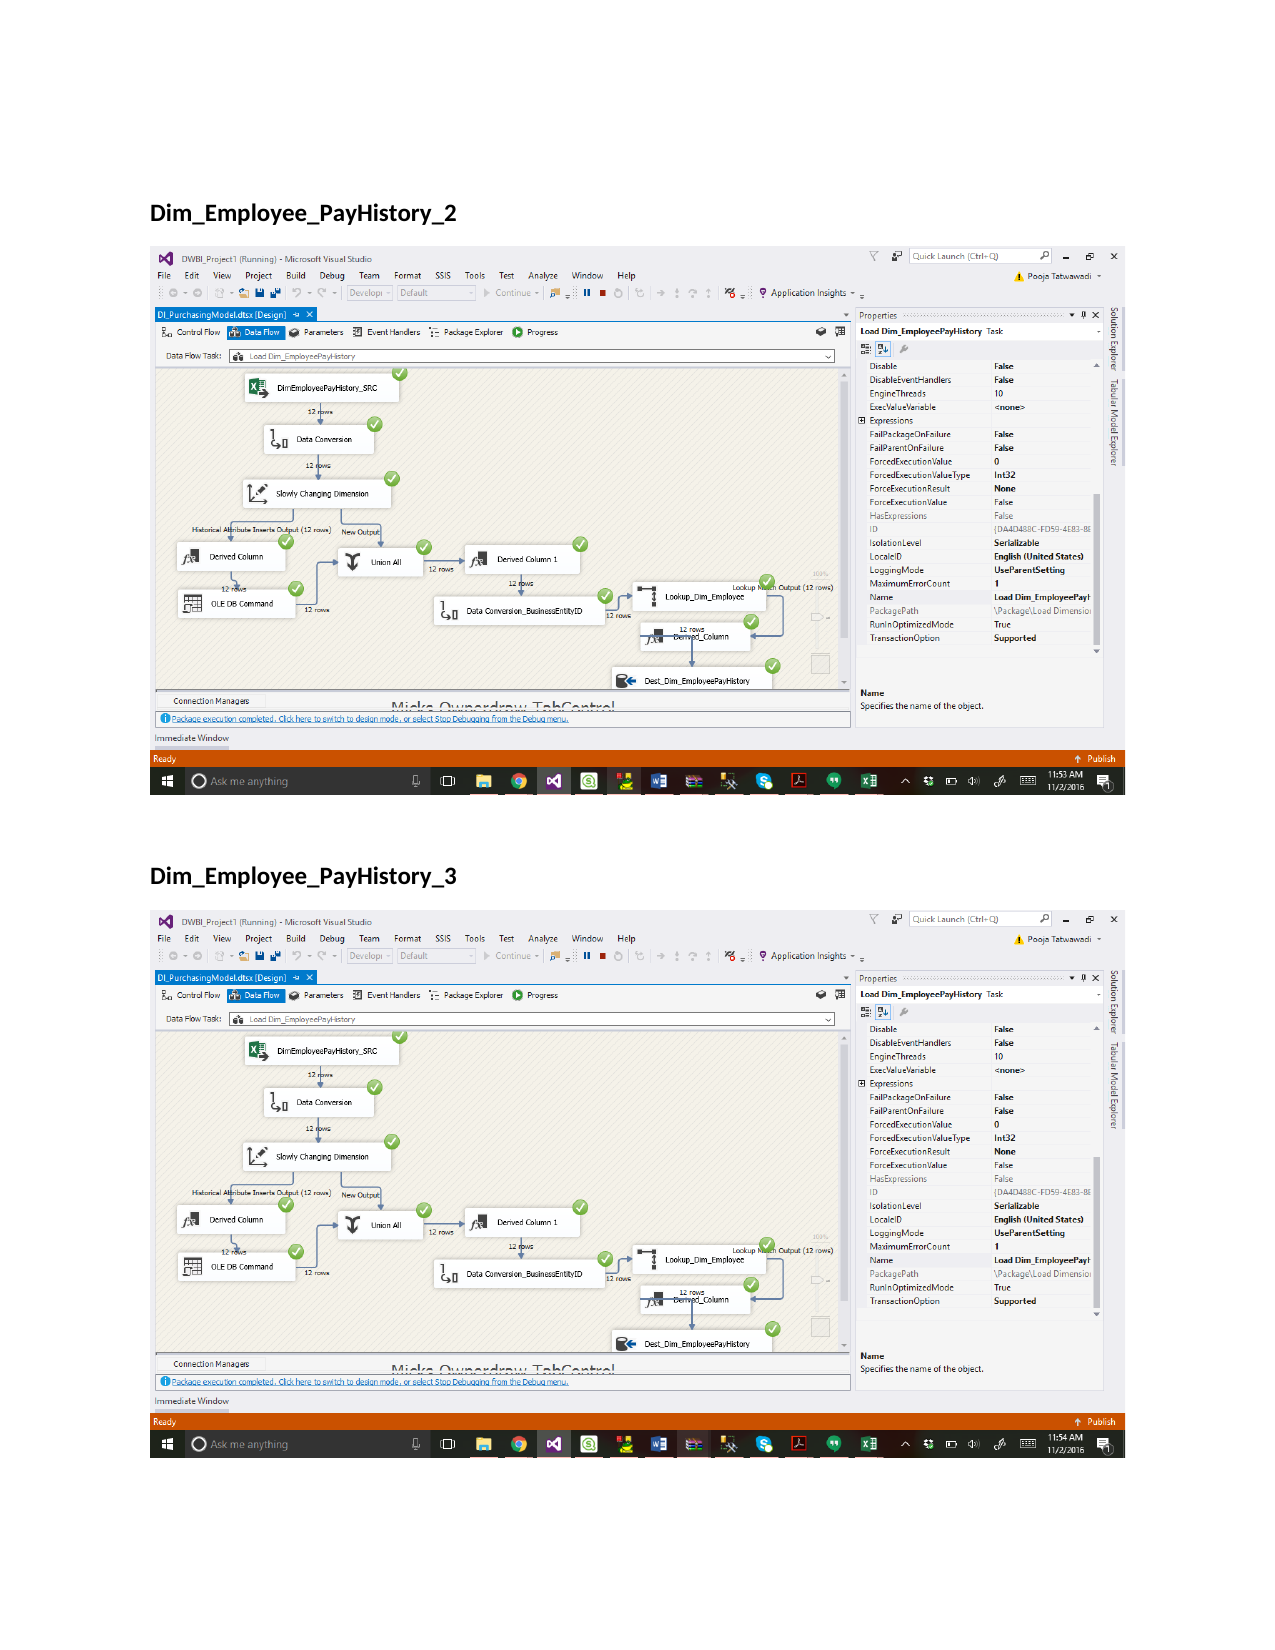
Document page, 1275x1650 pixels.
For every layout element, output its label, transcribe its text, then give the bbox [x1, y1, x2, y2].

text Dim_Employee_PayHistory_3 [150, 860, 1125, 891]
picture [150, 246, 1125, 795]
picture [150, 910, 1125, 1458]
text Dim_Employee_PayHistory_2 [150, 197, 1125, 227]
